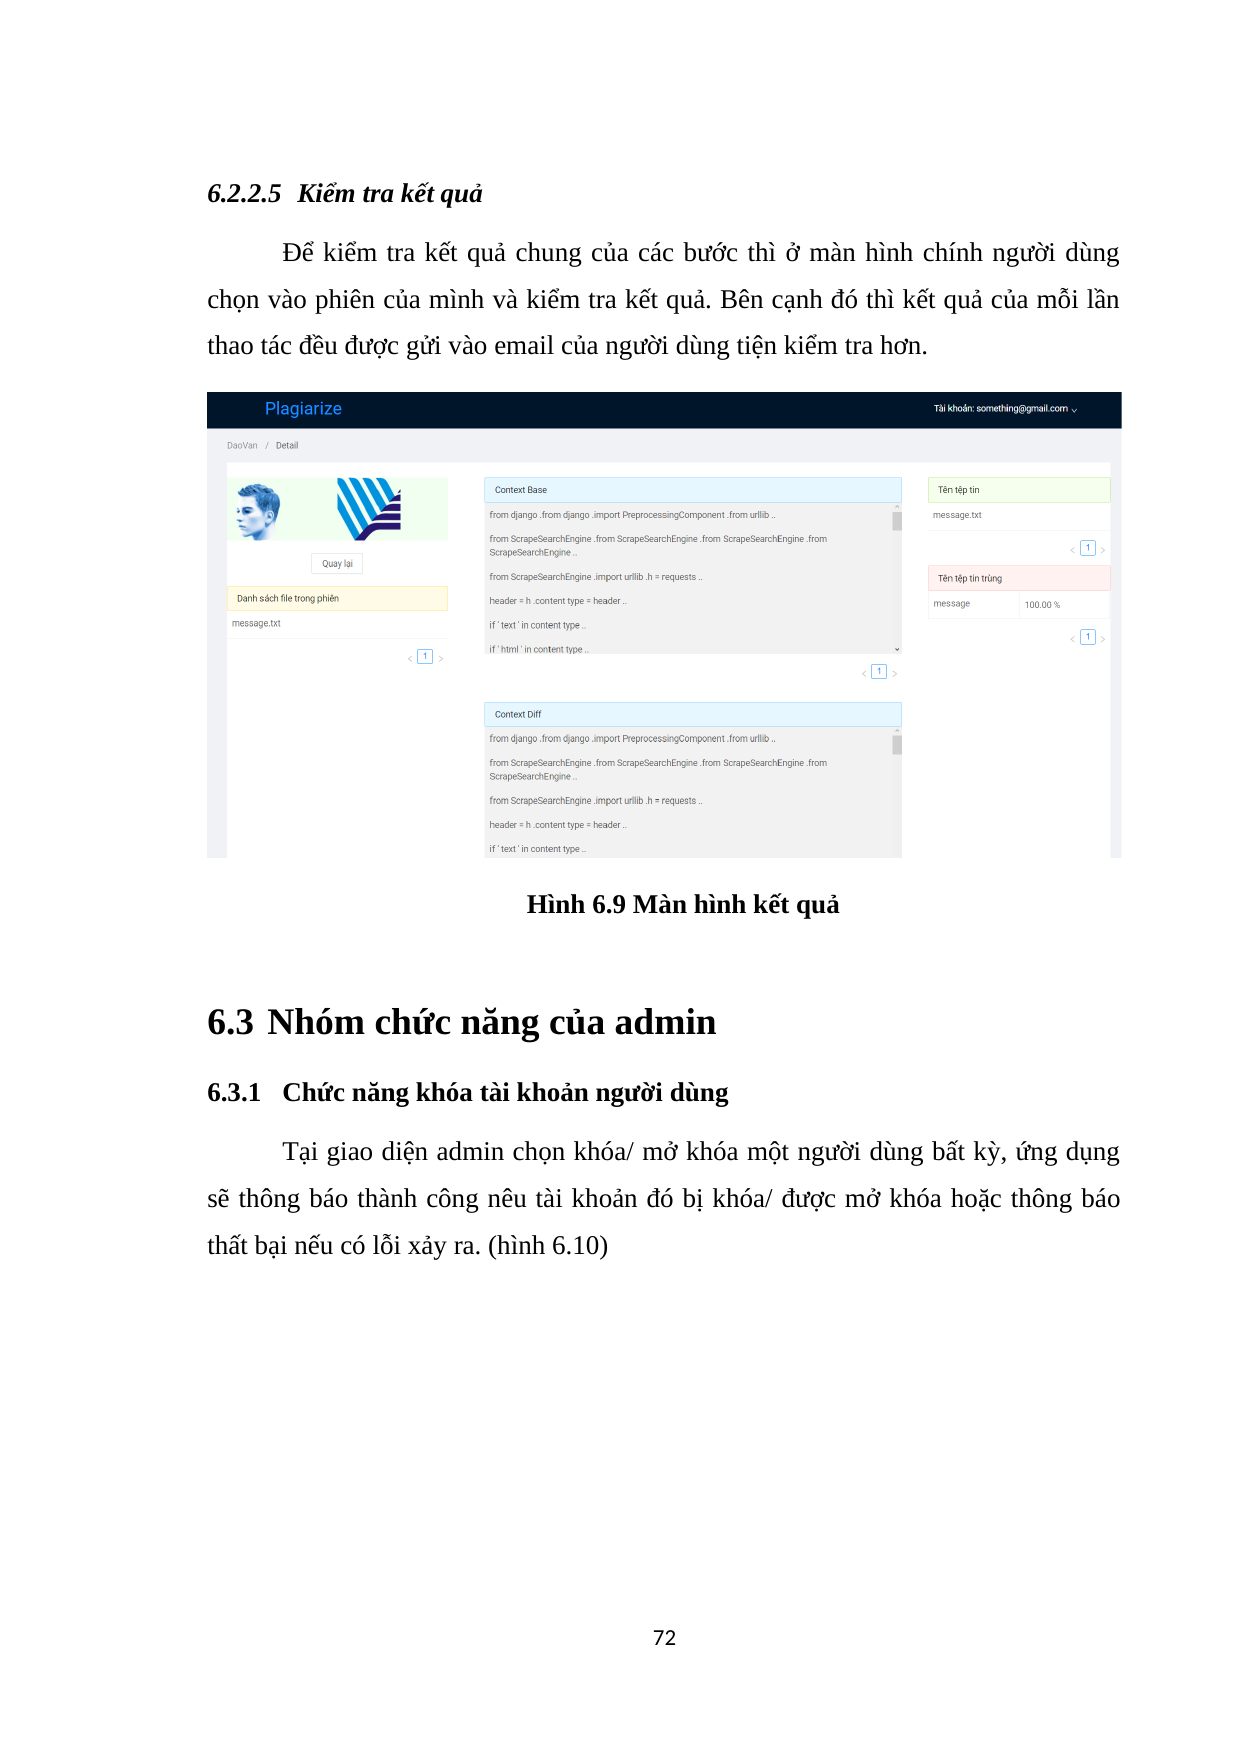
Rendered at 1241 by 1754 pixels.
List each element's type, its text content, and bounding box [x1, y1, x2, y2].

subtitle Kiểm tra kết quả [207, 177, 1122, 208]
subtitle Nhóm chức năng của admin [207, 999, 1122, 1042]
text Để kiểm tra kết quả chung của các bước thì ở màn hình chính người dùng chọn vào phiên của mình và kiểm tra kết quả. Bên cạnh đó thì kết quả của mỗi lần thao tác đều được gửi vào email của người dùng tiện kiểm tra hơn. [207, 236, 1122, 361]
text Tại giao diện admin chọn khóa/ mở khóa một người dùng bất kỳ, ứng dụng sẽ thông báo thành công nêu tài khoản đó bị khóa/ được mở khóa hoặc thông báo thất bại nếu có lỗi xảy ra. (hình 6.10) [207, 1136, 1122, 1260]
text Hình 6.9 Màn hình kết quả [207, 888, 1122, 919]
picture [207, 392, 1122, 858]
subtitle Chức năng khóa tài khoản người dùng [207, 1076, 1122, 1107]
